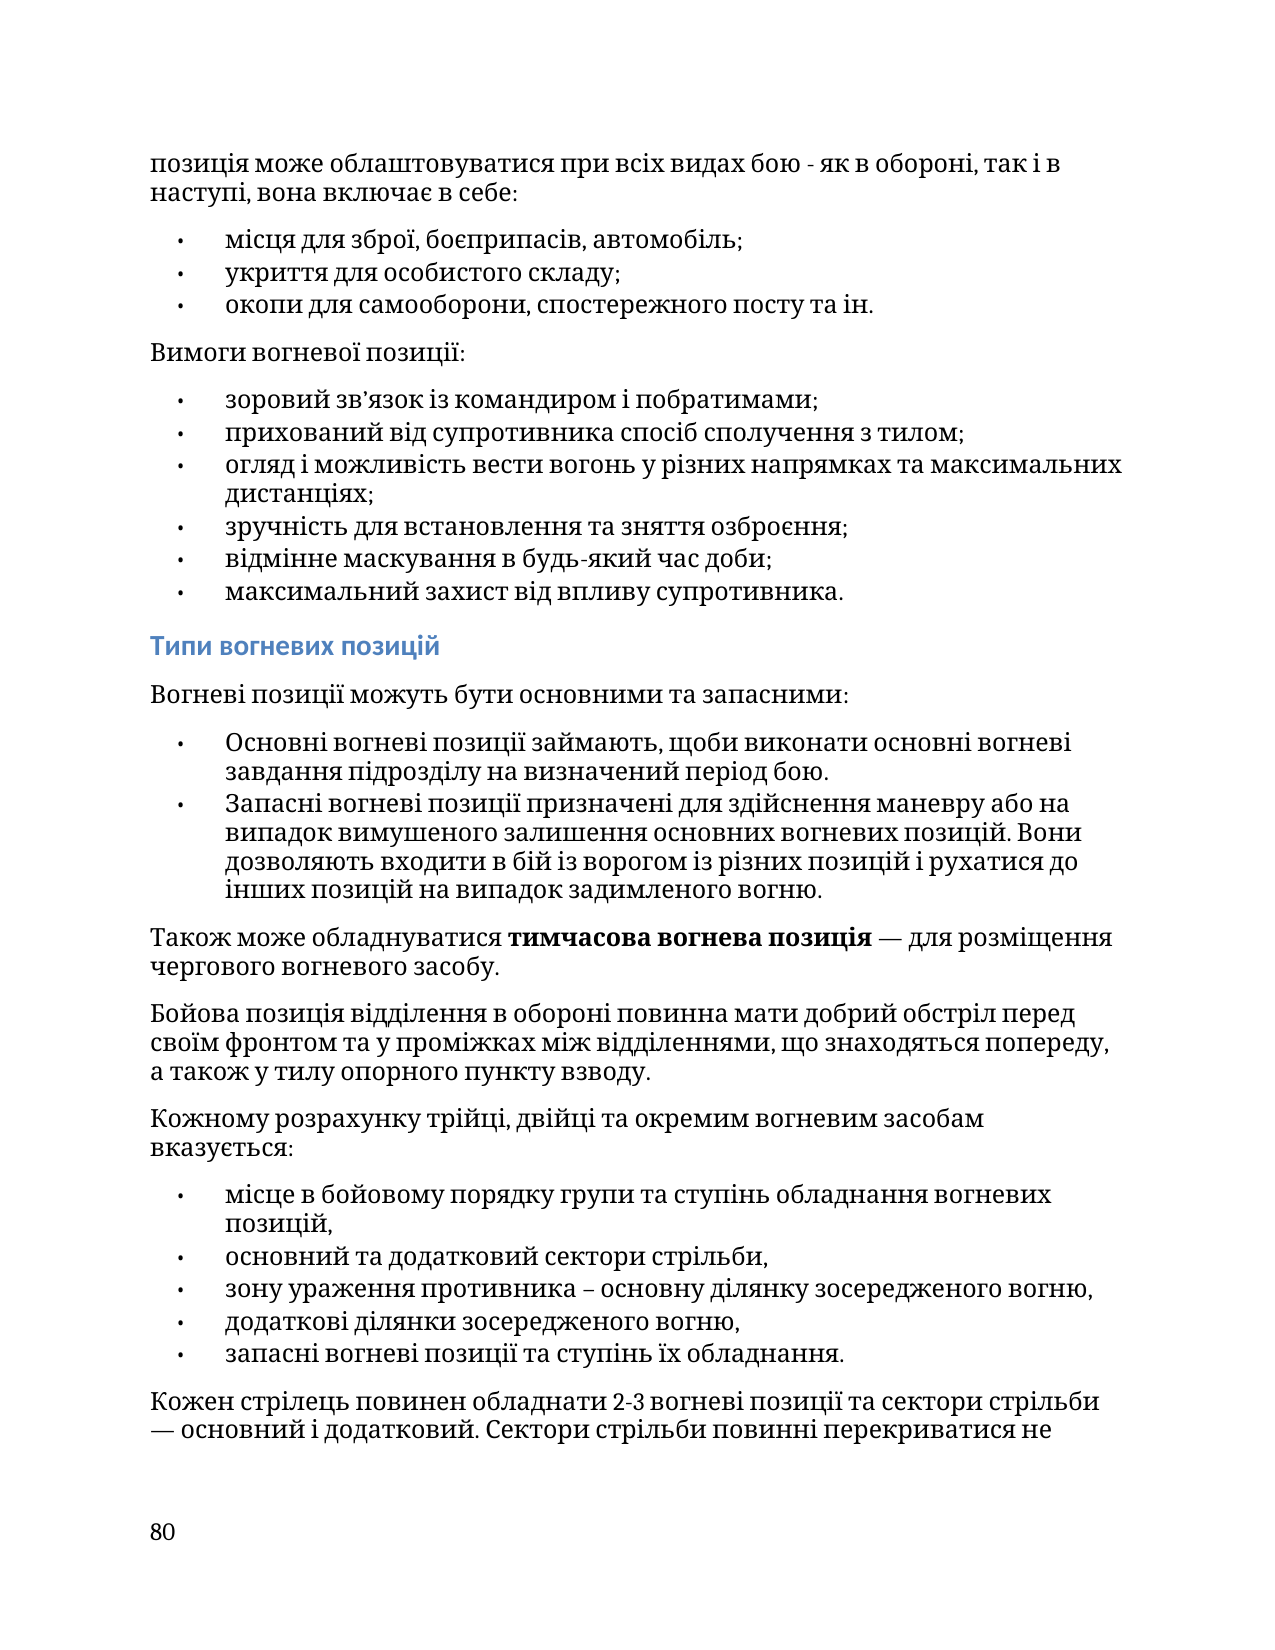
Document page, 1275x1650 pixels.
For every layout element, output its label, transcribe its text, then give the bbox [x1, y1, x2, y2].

list місце в бойовому порядку групи та ступінь обладнання вогневих позицій, [175, 1181, 1125, 1239]
list максимальний захист від впливу супротивника. [175, 577, 1125, 606]
list місця для зброї, боєприпасів, автомобіль; [175, 226, 1125, 255]
text Кожному розрахунку трійці, двійці та окремим вогневим засобам вказується: [150, 1105, 1125, 1163]
list додаткові ділянки зосередженого вогню, [175, 1308, 1125, 1336]
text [150, 1388, 1125, 1445]
list зручність для встановлення та зняття озброєння; [175, 512, 1125, 541]
list укриття для особистого складу; [175, 259, 1125, 287]
list зону ураження противника – основну ділянку зосередженого вогню, [175, 1275, 1125, 1304]
subtitle Типи вогневих позицій [150, 627, 1125, 663]
list зоровий зв’язок із командиром і побратимами; [175, 386, 1125, 415]
list прихований від супротивника спосіб сполучення з тилом; [175, 419, 1125, 447]
list запасні вогневі позиції та ступінь їх обладнання. [175, 1340, 1125, 1369]
list основний та додатковий сектори стрільби, [175, 1243, 1125, 1271]
list огляд і можливість вести вогонь у різних напрямках та максимальних дистанціях; [175, 451, 1125, 509]
list Запасні вогневі позиції призначені для здійснення маневру або на випадок вимушеного залишення основних вогневих позицій. Вони дозволяють входити в бій із ворогом із різних позицій і рухатися до інших позицій на випадок задимленого вогню. [175, 790, 1125, 905]
list відмінне маскування в будь-який час доби; [175, 545, 1125, 574]
text Також може обладнуватися тимчасова вогнева позиція — для розміщення чергового вогневого засобу. [150, 924, 1125, 981]
text Вогневі позиції можуть бути основними та запасними: [150, 681, 1125, 710]
text Бойова позиція відділення в обороні повинна мати добрий обстріл перед своїм фронтом та у проміжках між відділеннями, що знаходяться попереду, а також у тилу опорного пункту взводу. [150, 1000, 1125, 1086]
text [150, 150, 1125, 207]
list окопи для самооборони, спостережного посту та ін. [175, 291, 1125, 320]
list Основні вогневі позиції займають, щоби виконати основні вогневі завдання підрозділу на визначений період бою. [175, 729, 1125, 786]
text Вимоги вогневої позиції: [150, 339, 1125, 367]
